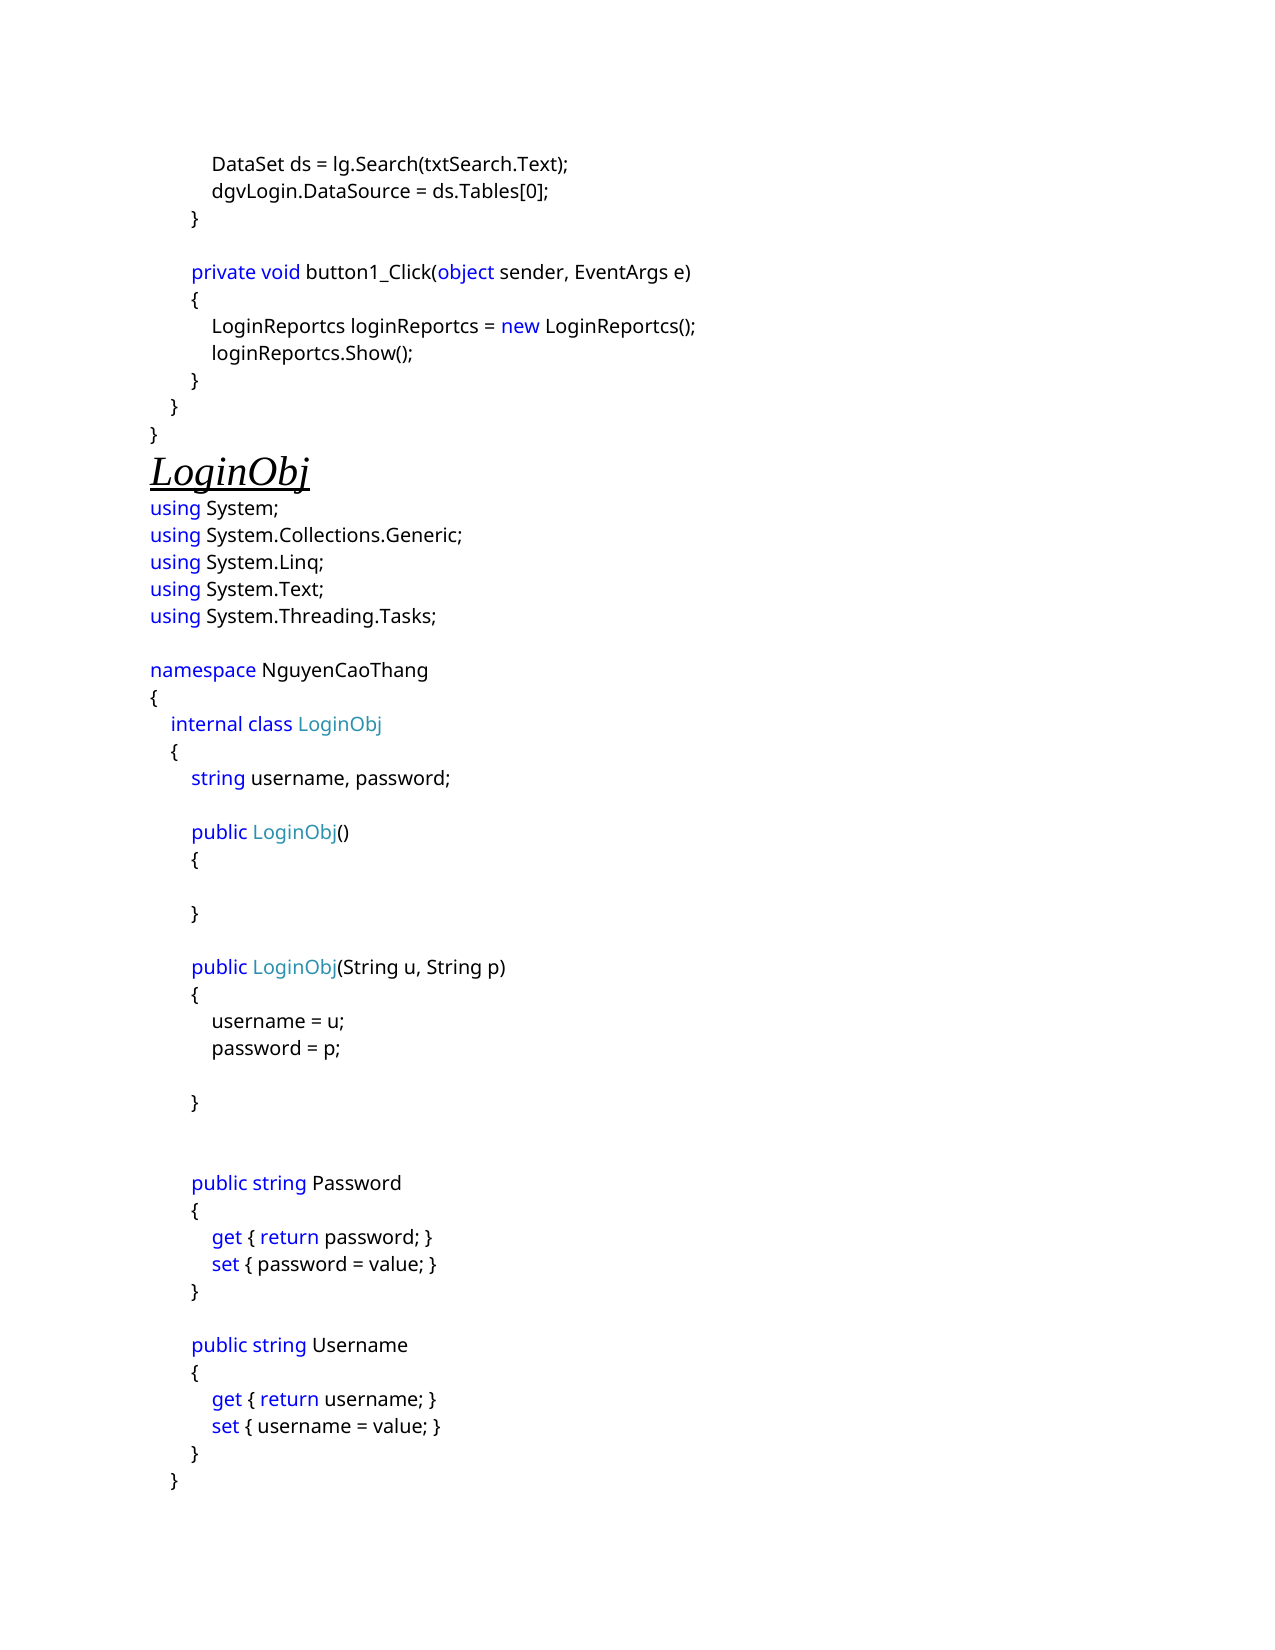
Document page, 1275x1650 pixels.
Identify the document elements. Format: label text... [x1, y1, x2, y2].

text } [150, 366, 1125, 393]
text } [150, 393, 1125, 420]
text public LoginObj() [150, 818, 1125, 845]
text get { return password; } [150, 1223, 1125, 1250]
text public string Username [150, 1331, 1125, 1358]
text public LoginObj(String u, String p) [150, 953, 1125, 980]
text { [150, 1196, 1125, 1223]
text using System.Linq; [150, 549, 1125, 576]
text { [150, 1358, 1125, 1385]
text dgvLogin.DataSource = ds.Tables[0]; [150, 177, 1125, 204]
text { [150, 737, 1125, 764]
text loginReportcs.Show(); [150, 339, 1125, 366]
text { [150, 683, 1125, 711]
text using System; [150, 495, 1125, 522]
text namespace NguyenCaoThang [150, 657, 1125, 683]
text LoginObj [150, 447, 1125, 495]
text using System.Threading.Tasks; [150, 603, 1125, 629]
text private void button1_Click(object sender, EventArgs e) [150, 258, 1125, 285]
text } [150, 1439, 1125, 1466]
text { [150, 980, 1125, 1007]
text } [150, 204, 1125, 231]
text username = u; [150, 1007, 1125, 1034]
text { [150, 845, 1125, 872]
text internal class LoginObj [150, 711, 1125, 737]
text } [150, 1088, 1125, 1115]
text } [150, 1277, 1125, 1304]
text using System.Text; [150, 576, 1125, 603]
text string username, password; [150, 764, 1125, 791]
text public string Password [150, 1169, 1125, 1196]
text { [150, 285, 1125, 312]
text set { password = value; } [150, 1250, 1125, 1277]
text DataSet ds = lg.Search(txtSearch.Text); [150, 150, 1125, 177]
text using System.Collections.Generic; [150, 522, 1125, 549]
text password = p; [150, 1034, 1125, 1061]
text LoginReportcs loginReportcs = new LoginReportcs(); [150, 312, 1125, 339]
text } [150, 899, 1125, 926]
text set { username = value; } [150, 1412, 1125, 1439]
text get { return username; } [150, 1385, 1125, 1412]
text } [150, 1466, 1125, 1493]
text } [150, 420, 1125, 447]
